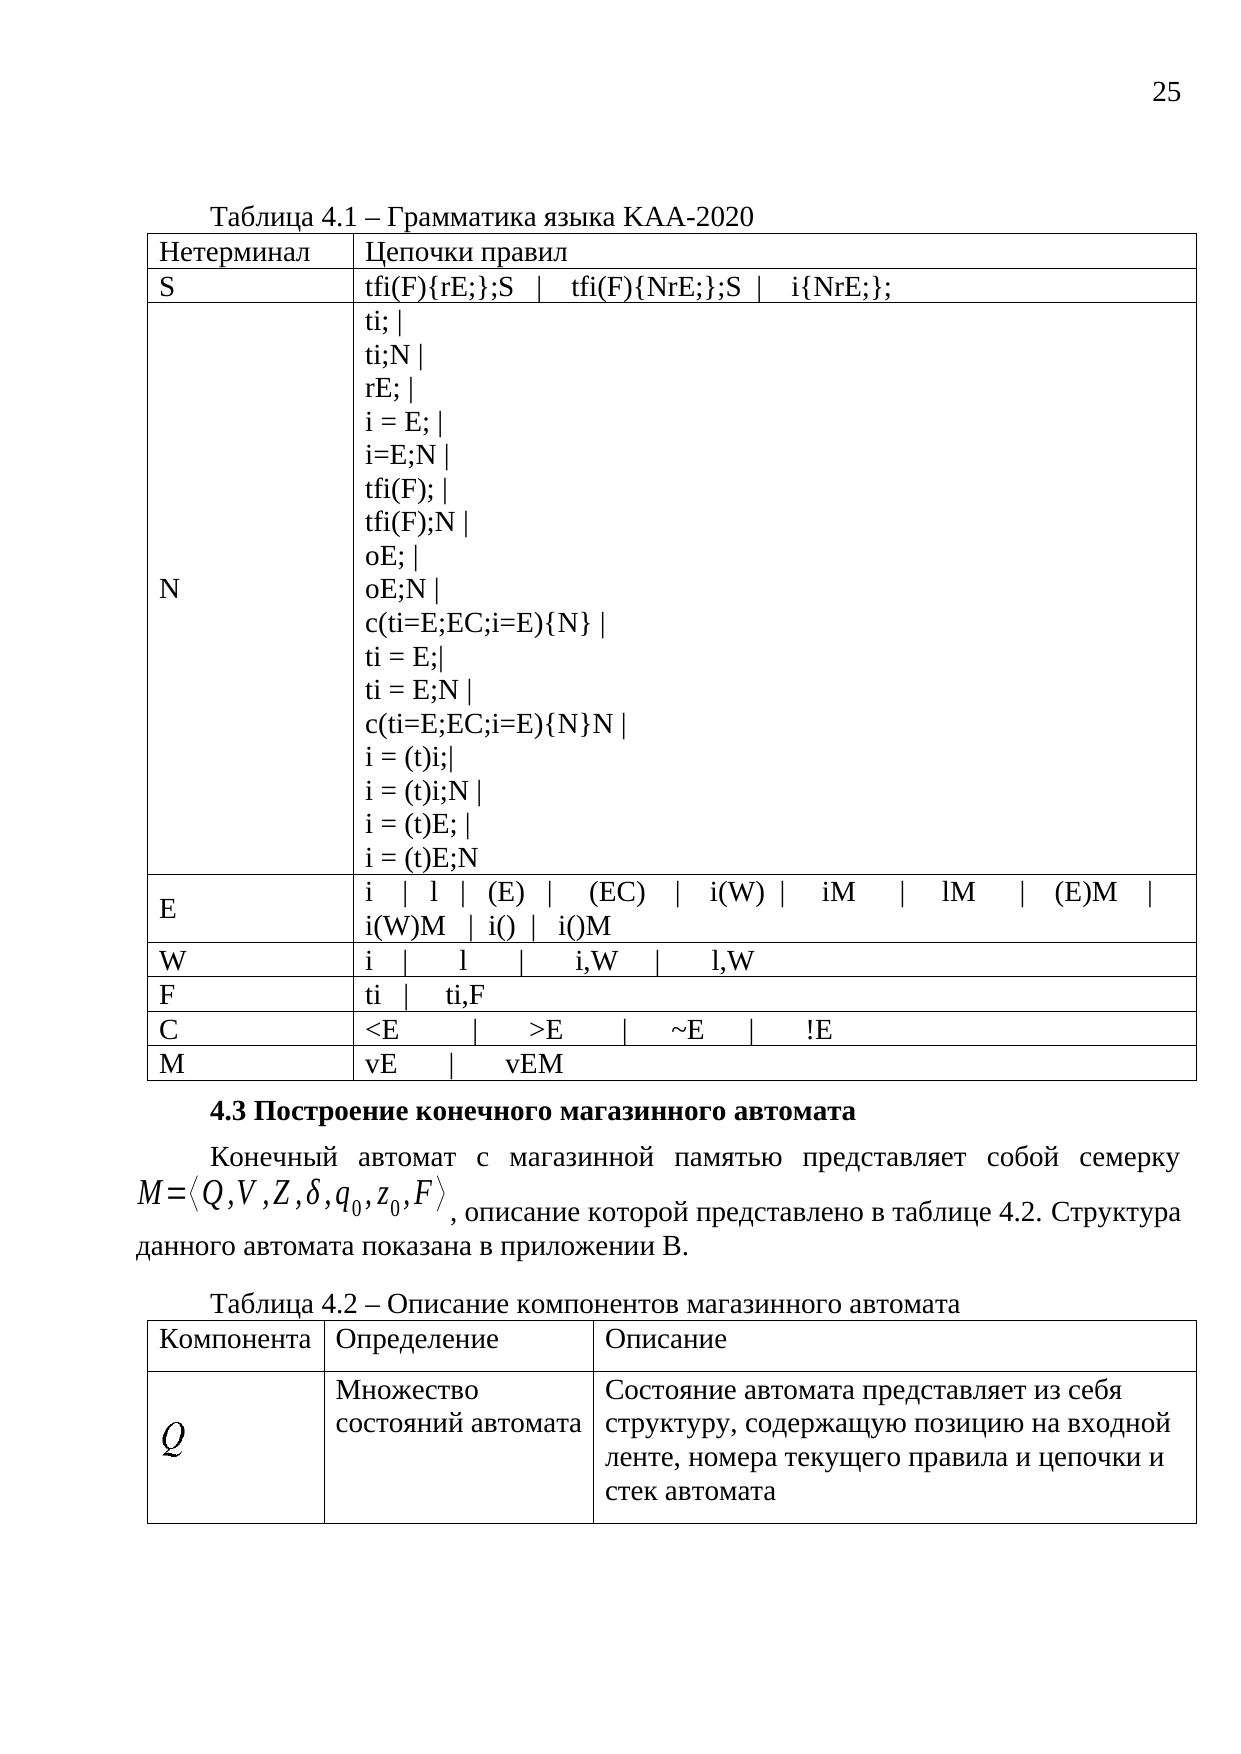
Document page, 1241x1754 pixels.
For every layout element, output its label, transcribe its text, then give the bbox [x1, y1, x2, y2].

table_cell ti | ti,F [354, 977, 1196, 1011]
table_cell E [148, 875, 353, 942]
table_cell F [148, 977, 353, 1011]
table_header Описание [594, 1321, 1196, 1371]
table_cell M [148, 1046, 353, 1080]
table_cell [148, 1372, 324, 1523]
subtitle 4.3 Построение конечного магазинного автомата [136, 1093, 1181, 1127]
table_header Компонента [148, 1321, 324, 1371]
table_header Цепочки правил [354, 234, 1196, 268]
table_cell i | l | (E) | (EC) | i(W) | iM | lM | (E)M | i(W)M | i() | i()M [354, 875, 1196, 942]
table_cell i | l | i,W | l,W [354, 943, 1196, 976]
text Таблица 4.2 – Описание компонентов магазинного автомата [136, 1286, 1181, 1320]
table_cell С [148, 1012, 353, 1045]
table_cell tfi(F){rE;};S | tfi(F){NrE;};S | i{NrE;}; [354, 269, 1196, 302]
table_cell <E | >E | ~E | !E [354, 1012, 1196, 1045]
table_cell N [148, 303, 353, 873]
table_cell W [148, 943, 353, 976]
table_cell Множество состояний автомата [325, 1372, 593, 1523]
table_cell vE | vEM [354, 1046, 1196, 1080]
picture [158, 1416, 189, 1462]
table_cell S [148, 269, 353, 302]
text Конечный автомат с магазинной памятью представляет собой семерку, описание которой представлено в таблице 4.2. Структура данного автомата показана в приложении В. [136, 1139, 1181, 1261]
table_header Нетерминал [148, 234, 353, 268]
table_cell Состояние автомата представляет из себя структуру, содержащую позицию на входной ленте, номера текущего правила и цепочки и стек автомата [594, 1372, 1196, 1523]
text Таблица 4.1 – Грамматика языка KAA-2020 [136, 199, 1181, 233]
table_cell ti; | ti;N | rE; | i = E; | i=E;N | tfi(F); | tfi(F);N | oE; | oE;N | c(ti=E;EC;i=E){N} | ti = E;| ti = E;N | c(ti=E;EC;i=E){N}N | i = (t)i;| i = (t)i;N | i = (t)E; | i = (t)E;N [354, 303, 1196, 873]
table_header Определение [325, 1321, 593, 1371]
